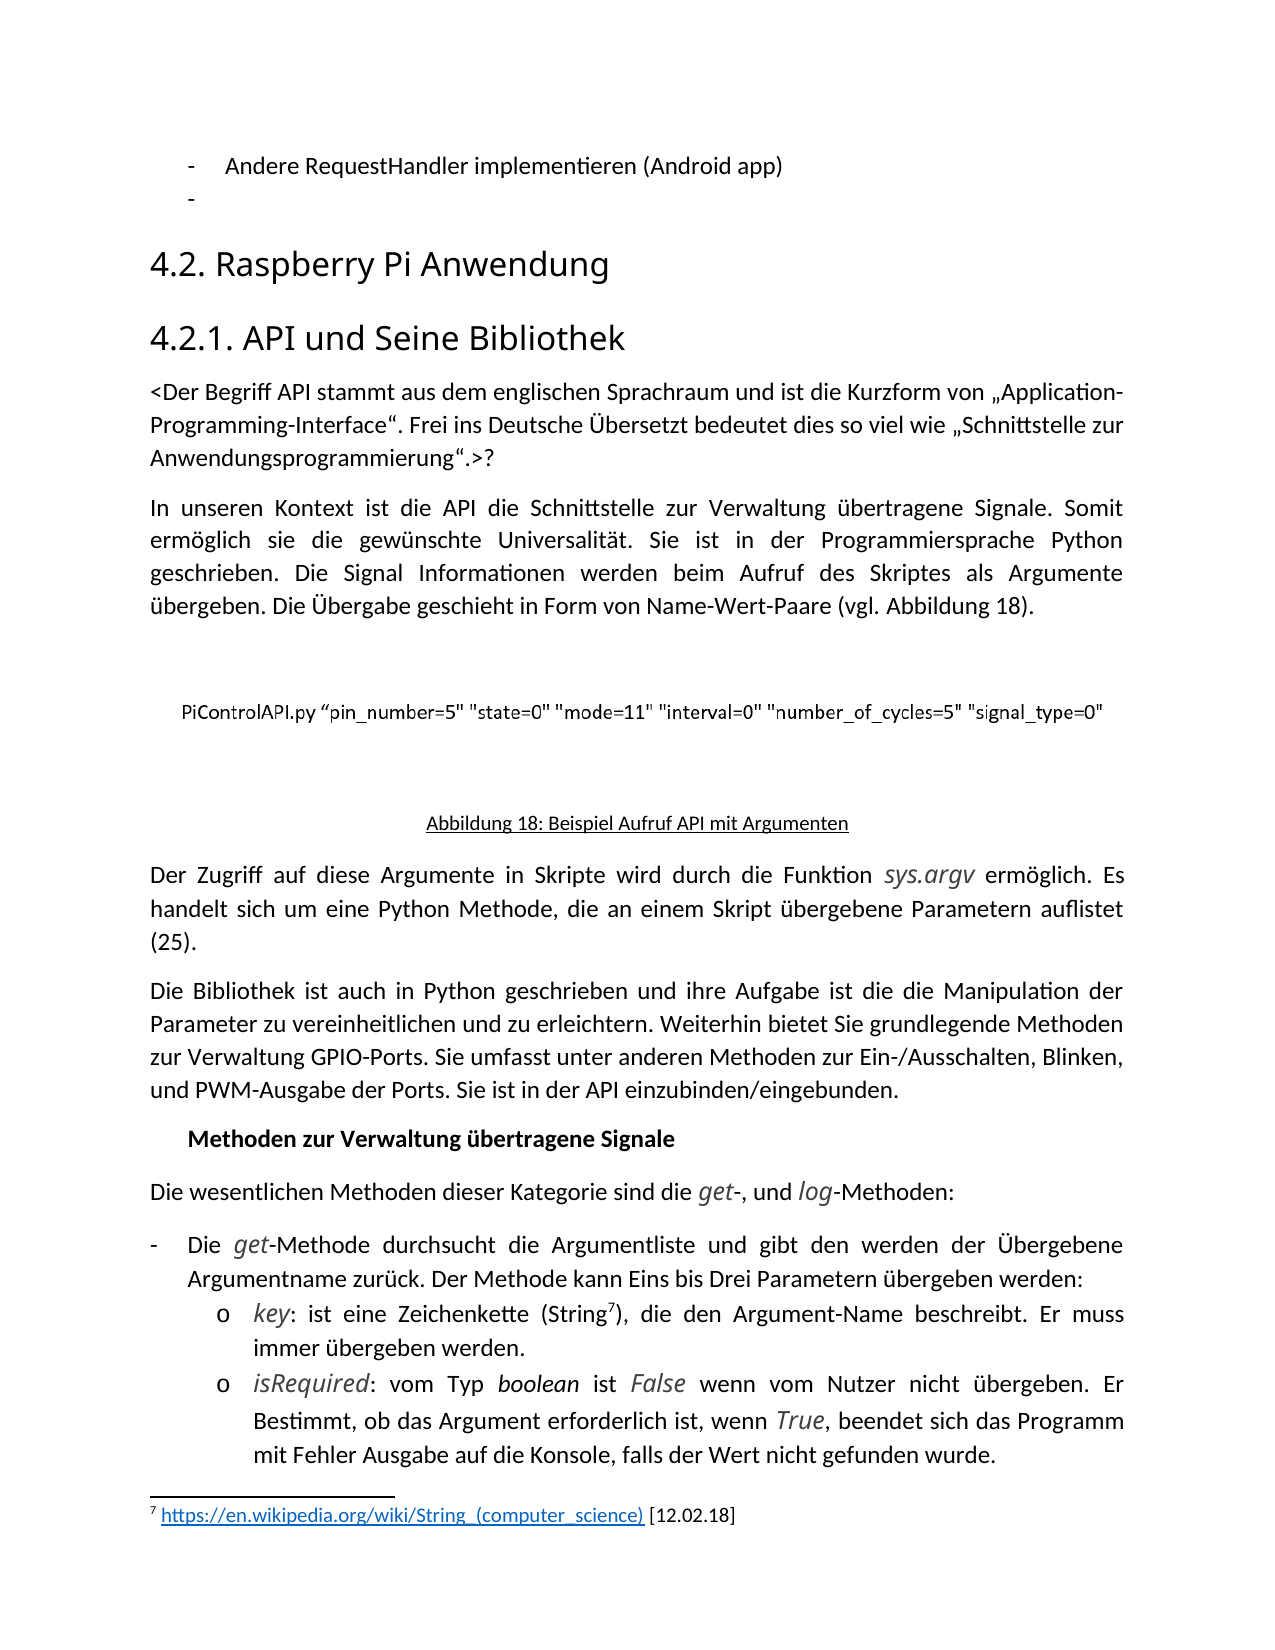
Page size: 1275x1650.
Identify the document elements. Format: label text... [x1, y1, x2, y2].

list Andere RequestHandler implementieren (Android app) [187, 150, 1125, 181]
subtitle Raspberry Pi Anwendung [150, 241, 1125, 286]
list Die get-Methode durchsucht die Argumentliste und gibt den werden der Übergebene Argumentname zurück. Der Methode kann Eins bis Drei Parametern übergeben werden: [150, 1227, 1125, 1293]
list Methoden zur Verwaltung übertragene Signale [187, 1123, 1125, 1154]
text <Der Begriff API stammt aus dem englischen Sprachraum und ist die Kurzform von „Application-Programming-Interface“. Frei ins Deutsche Übersetzt bedeutet dies so viel wie „Schnittstelle zur Anwendungsprogrammierung“.>? [150, 376, 1125, 473]
list isRequired: vom Typ boolean ist False wenn vom Nutzer nicht übergeben. Er Bestimmt, ob das Argument erforderlich ist, wenn True, beendet sich das Programm mit Fehler Ausgabe auf die Konsole, falls der Wert nicht gefunden wurde. [216, 1366, 1125, 1469]
subtitle API und Seine Bibliothek [150, 315, 1125, 360]
picture [150, 640, 1125, 791]
text Die wesentlichen Methoden dieser Kategorie sind die get-, und log-Methoden: [150, 1173, 1125, 1207]
text Der Zugriff auf diese Argumente in Skripte wird durch die Funktion sys.argv ermöglich. Es handelt sich um eine Python Methode, die an einem Skript übergebene Parametern auflistet. [150, 856, 1125, 956]
text Die Bibliothek ist auch in Python geschrieben und ihre Aufgabe ist die die Manipulation der Parameter zu vereinheitlichen und zu erleichtern. Weiterhin bietet Sie grundlegende Methoden zur Verwaltung GPIO-Ports. Sie umfasst unter anderen Methoden zur Ein-/Ausschalten, Blinken, und PWM-Ausgabe der Ports. Sie ist in der API einzubinden/eingebunden. [150, 975, 1125, 1104]
text In unseren Kontext ist die API die Schnittstelle zur Verwaltung übertragene Signale. Somit ermöglich sie die gewünschte Universalität. Sie ist in der Programmiersprache Python geschrieben. Die Signal Informationen werden beim Aufruf des Skriptes als Argumente übergeben. Die Übergabe geschieht in Form von Name-Wert-Paare (vgl. Abbildung 18). [150, 492, 1125, 621]
list key: ist eine Zeichenkette (String), die den Argument-Name beschreibt. Er muss immer übergeben werden. [216, 1296, 1125, 1363]
